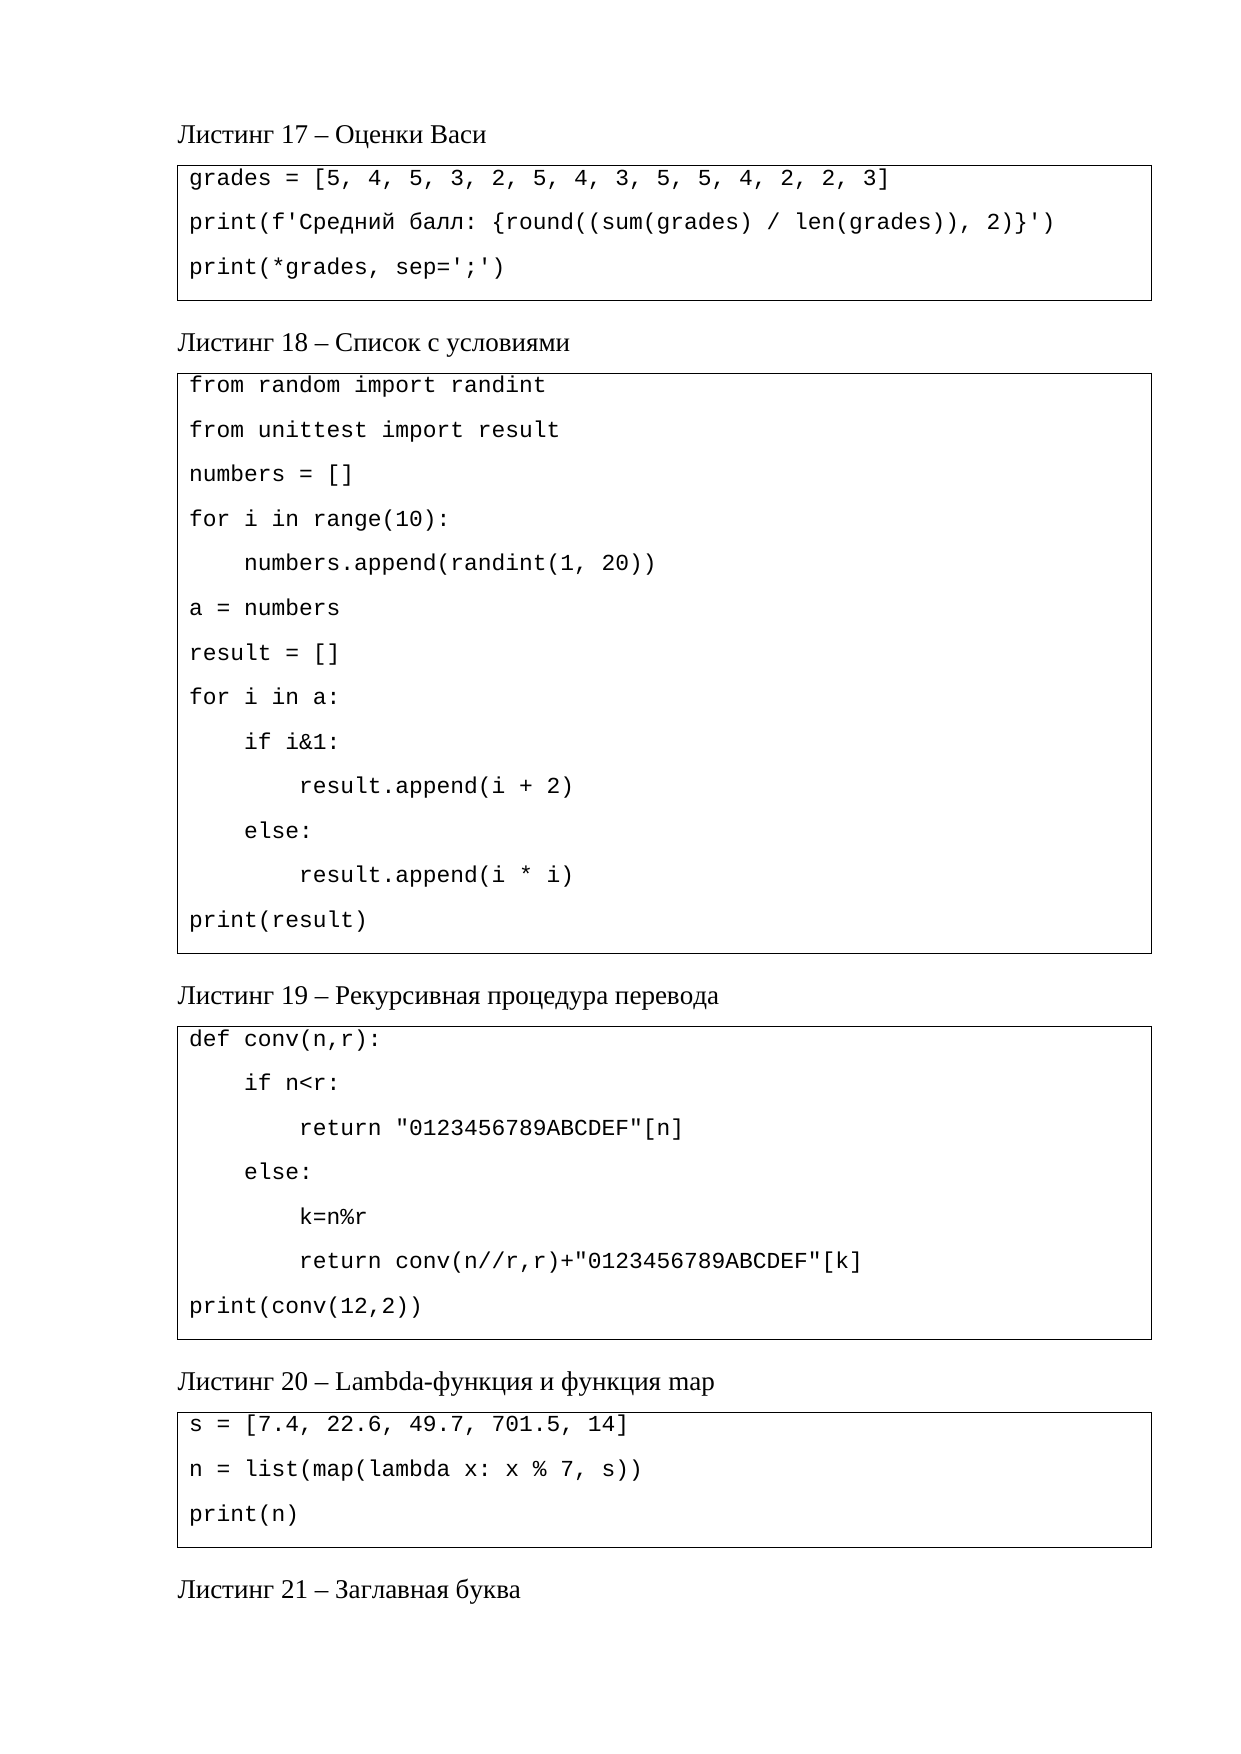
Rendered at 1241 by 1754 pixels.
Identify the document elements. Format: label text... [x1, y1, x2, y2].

text Листинг 20 – Lambda-функция и функция map [177, 1365, 1152, 1396]
text Листинг 21 – Заглавная буква [177, 1573, 1152, 1604]
table_header s = [7.4, 22.6, 49.7, 701.5, 14] n = list(map(lambda x: x % 7, s)) print(n) [178, 1413, 1151, 1547]
text Листинг 17 – Оценки Васи [177, 118, 1152, 149]
table_header from random import randint from unittest import result numbers = [] for i in range(10): numbers.append(randint(1, 20)) a = numbers result = [] for i in a: if i&1: result.append(i + 2) else: result.append(i * i) print(result) [178, 374, 1151, 953]
table_header grades = [5, 4, 5, 3, 2, 5, 4, 3, 5, 5, 4, 2, 2, 3] print(f'Средний балл: {round((sum(grades) / len(grades)), 2)}') print(*grades, sep=';') [178, 166, 1151, 300]
text Листинг 18 – Список с условиями [177, 326, 1152, 357]
text Листинг 19 – Рекурсивная процедура перевода [177, 979, 1152, 1010]
table_header def conv(n,r): if n<r: return "0123456789ABCDEF"[n] else: k=n%r return conv(n//r,r)+"0123456789ABCDEF"[k] print(conv(12,2)) [178, 1027, 1151, 1339]
